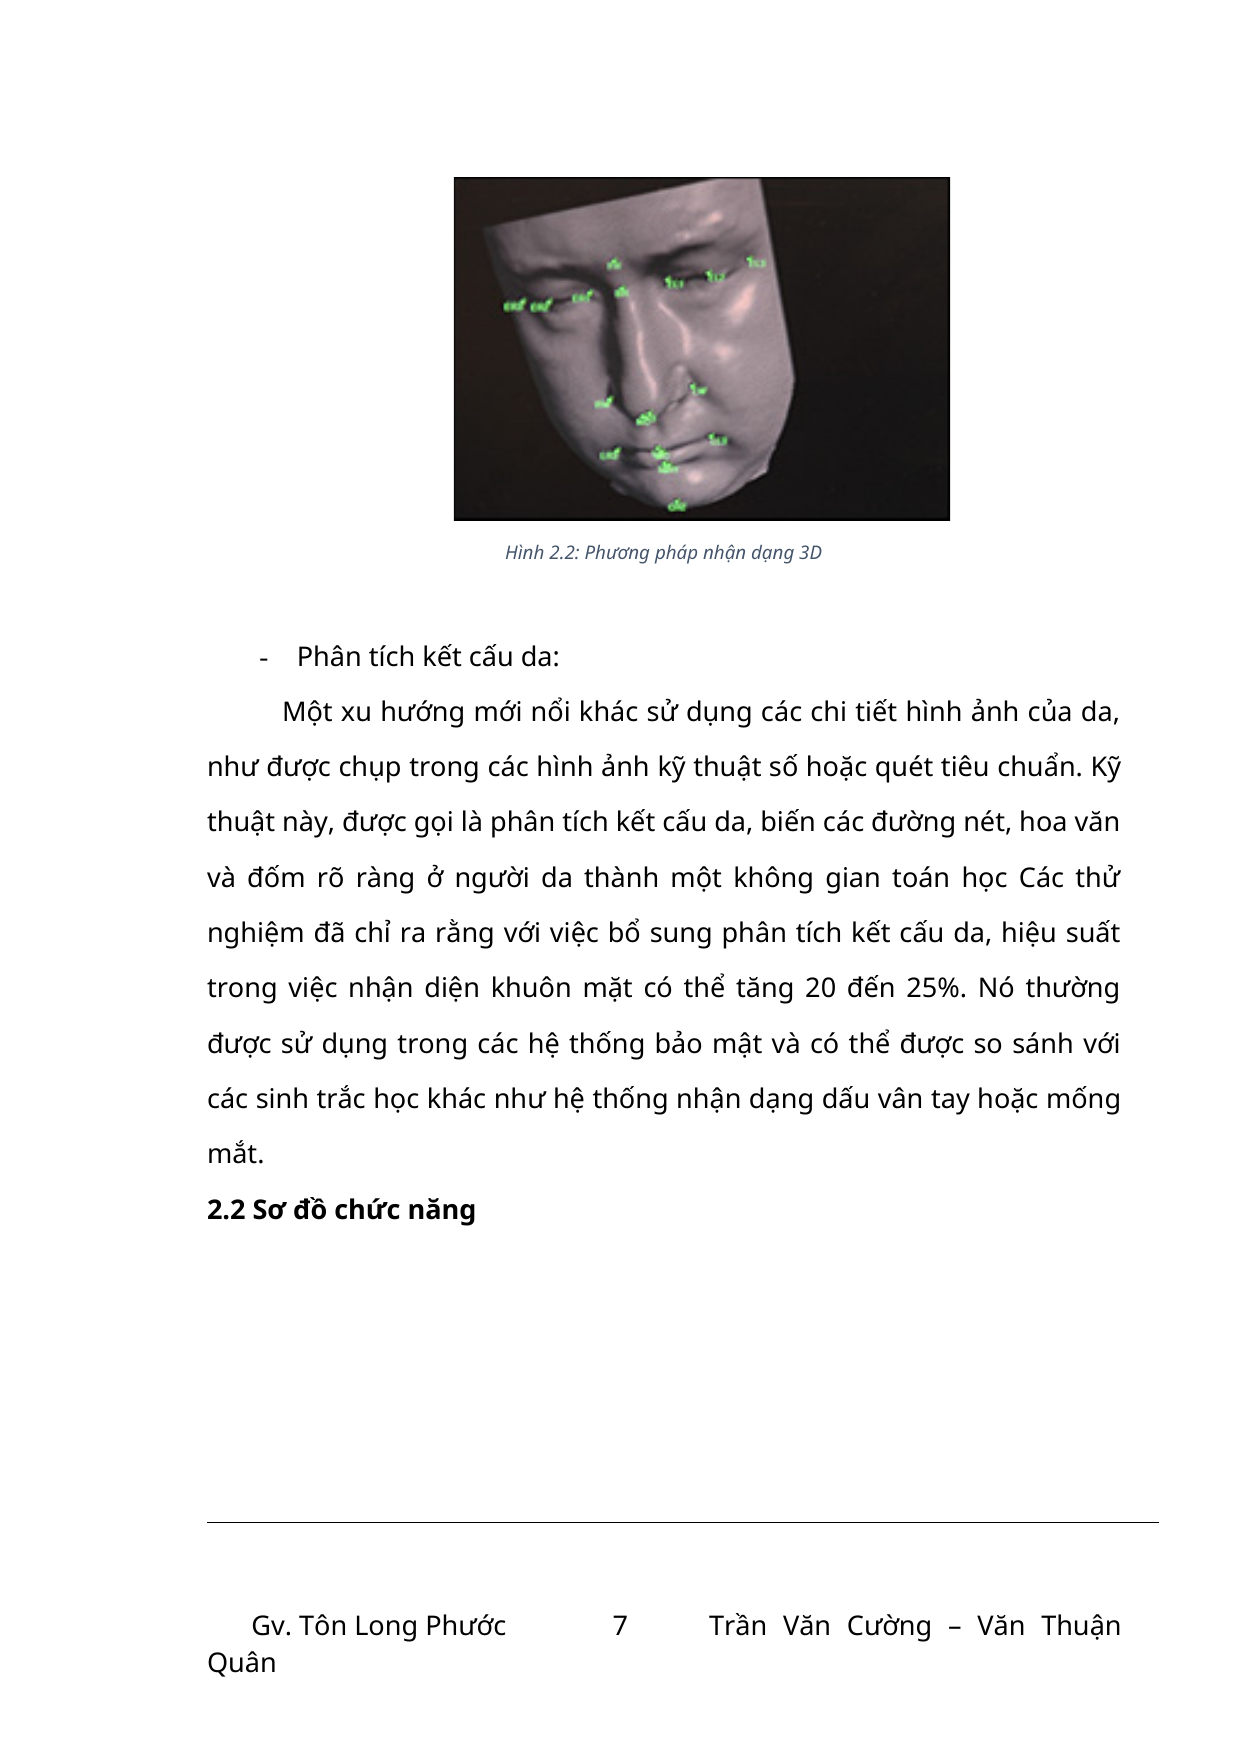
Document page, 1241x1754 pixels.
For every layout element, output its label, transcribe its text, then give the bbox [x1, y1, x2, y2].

picture [453, 177, 951, 521]
subtitle Sơ đồ chức năng [207, 1190, 1122, 1227]
text Một xu hướng mới nổi khác sử dụng các chi tiết hình ảnh của da, như được chụp trong các hình ảnh kỹ thuật số hoặc quét tiêu chuẩn. Kỹ thuật này, được gọi là phân tích kết cấu da, biến các đường nét, hoa văn và đốm rõ ràng ở người da thành một không gian toán học Các thử nghiệm đã chỉ ra rằng với việc bổ sung phân tích kết cấu da, hiệu suất trong việc nhận diện khuôn mặt có thể tăng 20 đến 25%. Nó thường được sử dụng trong các hệ thống bảo mật và có thể được so sánh với các sinh trắc học khác như hệ thống nhận dạng dấu vân tay hoặc mống mắt. [207, 692, 1122, 1172]
list Phân tích kết cấu da: [259, 637, 1122, 674]
text Hình 2.2: Phương pháp nhận dạng 3D [207, 539, 1122, 565]
